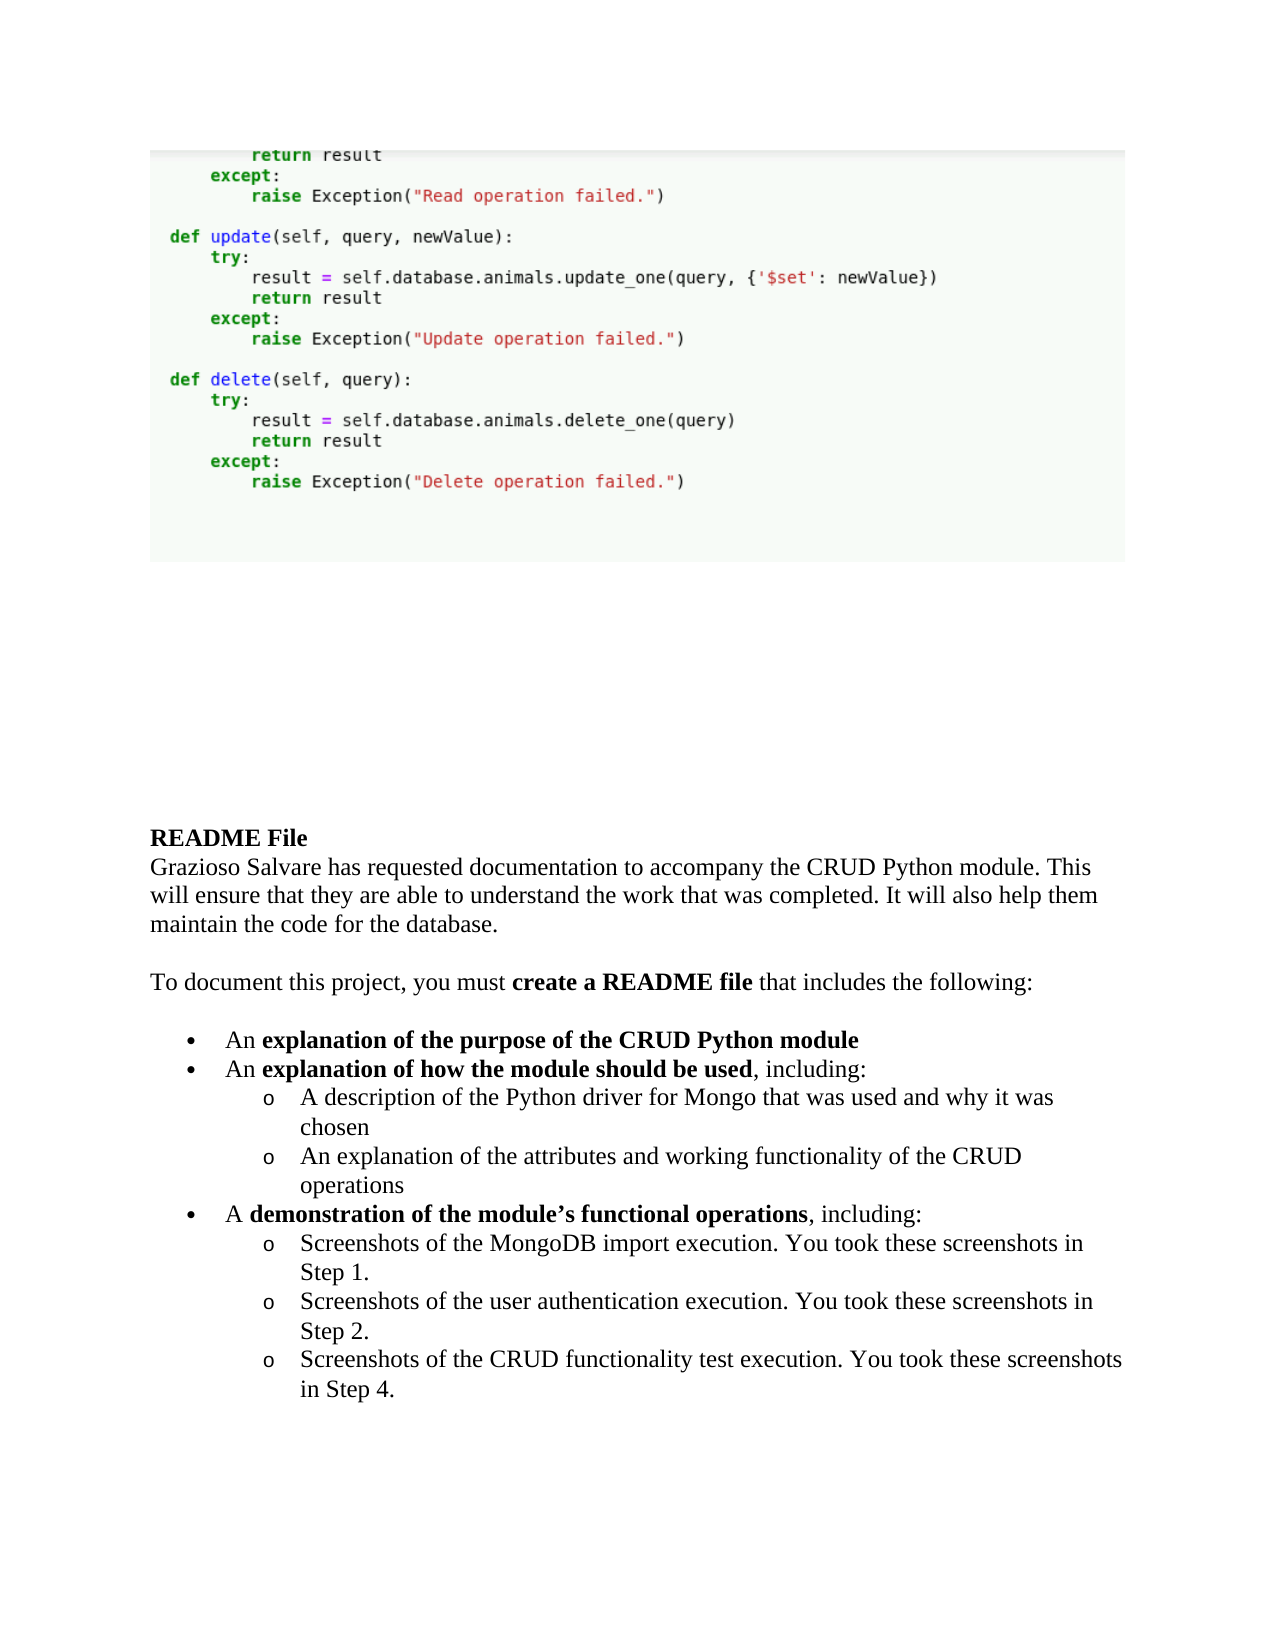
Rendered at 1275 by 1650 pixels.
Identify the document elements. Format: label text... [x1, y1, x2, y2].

picture [150, 150, 1125, 562]
text To document this project, you must create a README file that includes the following: [150, 967, 1125, 996]
list Screenshots of the CRUD functionality test execution. You took these screenshots in Step 4. [262, 1344, 1125, 1403]
list A demonstration of the module’s functional operations, including: [187, 1199, 1125, 1228]
list An explanation of the purpose of the CRUD Python module [187, 1025, 1125, 1054]
list An explanation of the attributes and working functionality of the CRUD operations [262, 1141, 1125, 1199]
list A description of the Python driver for Mongo that was used and why it was chosen [262, 1082, 1125, 1141]
text README File Grazioso Salvare has requested documentation to accompany the CRUD Python module. This will ensure that they are able to understand the work that was completed. It will also help them maintain the code for the database. [150, 823, 1125, 938]
list An explanation of how the module should be used, including: [187, 1054, 1125, 1082]
list Screenshots of the MongoDB import execution. You took these screenshots in Step 1. [262, 1228, 1125, 1286]
list Screenshots of the user authentication execution. You took these screenshots in Step 2. [262, 1286, 1125, 1344]
